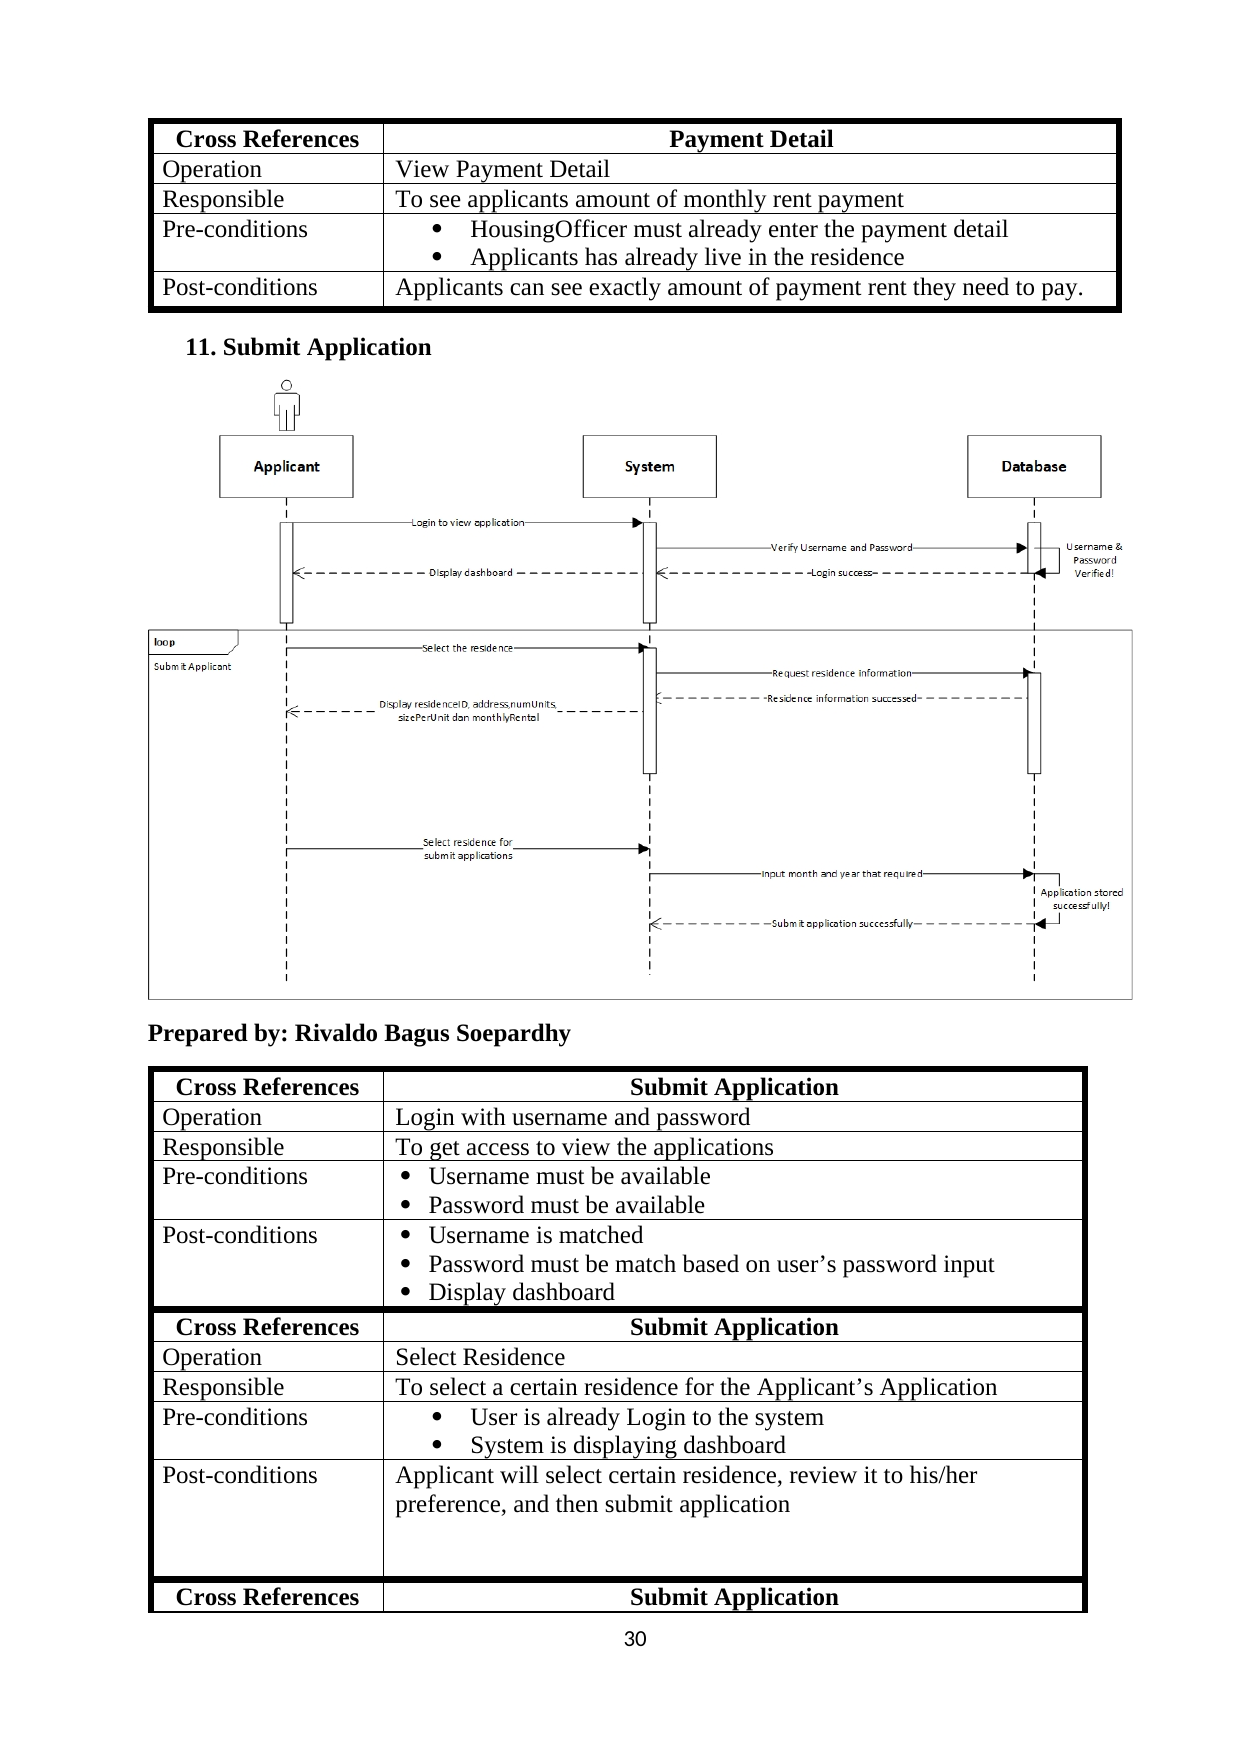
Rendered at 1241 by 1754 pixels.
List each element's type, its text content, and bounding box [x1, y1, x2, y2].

table_cell Select Residence [384, 1342, 1082, 1371]
table_cell HousingOfficer must already enter the payment detail Applicants has already live in the residence [384, 214, 1116, 271]
table_cell To see applicants amount of monthly rent payment [384, 184, 1116, 213]
list Submit Application [185, 332, 1122, 360]
table_cell Operation [154, 1102, 383, 1131]
picture [147, 379, 1133, 1000]
table_cell Cross References [154, 1583, 383, 1611]
table_cell Pre-conditions [154, 1402, 383, 1459]
table_cell Post-conditions [154, 1460, 383, 1576]
table_cell Operation [154, 154, 383, 183]
table_cell Responsible [154, 184, 383, 213]
table_cell Pre-conditions [154, 1161, 383, 1219]
table_cell Responsible [154, 1372, 383, 1401]
table_cell Responsible [154, 1132, 383, 1160]
table_cell To select a certain residence for the Applicant’s Application [384, 1372, 1082, 1401]
table_cell Submit Application [384, 1313, 1082, 1341]
table_cell Applicants can see exactly amount of payment rent they need to pay. [384, 272, 1116, 306]
table_cell Cross References [154, 1313, 383, 1341]
table_cell Applicant will select certain residence, review it to his/her preference, and then submit application [384, 1460, 1082, 1576]
table_cell Submit Application [384, 1583, 1082, 1611]
table_cell Pre-conditions [154, 214, 383, 271]
table_cell Username must be available Password must be available [384, 1161, 1082, 1219]
table_cell Operation [154, 1342, 383, 1371]
table_header Cross References [154, 124, 383, 153]
table_cell Login with username and password [384, 1102, 1082, 1131]
table_cell Post-conditions [154, 1220, 383, 1306]
table_header Submit Application [384, 1072, 1082, 1101]
text Prepared by: Rivaldo Bagus Soepardhy [148, 1018, 1122, 1047]
table_cell Post-conditions [154, 272, 383, 306]
table_cell Username is matched Password must be match based on user’s password input Display dashboard [384, 1220, 1082, 1306]
table_cell User is already Login to the system System is displaying dashboard [384, 1402, 1082, 1459]
table_cell To get access to view the applications [384, 1132, 1082, 1160]
table_cell View Payment Detail [384, 154, 1116, 183]
table_header Payment Detail [384, 124, 1116, 153]
table_header Cross References [154, 1072, 383, 1101]
